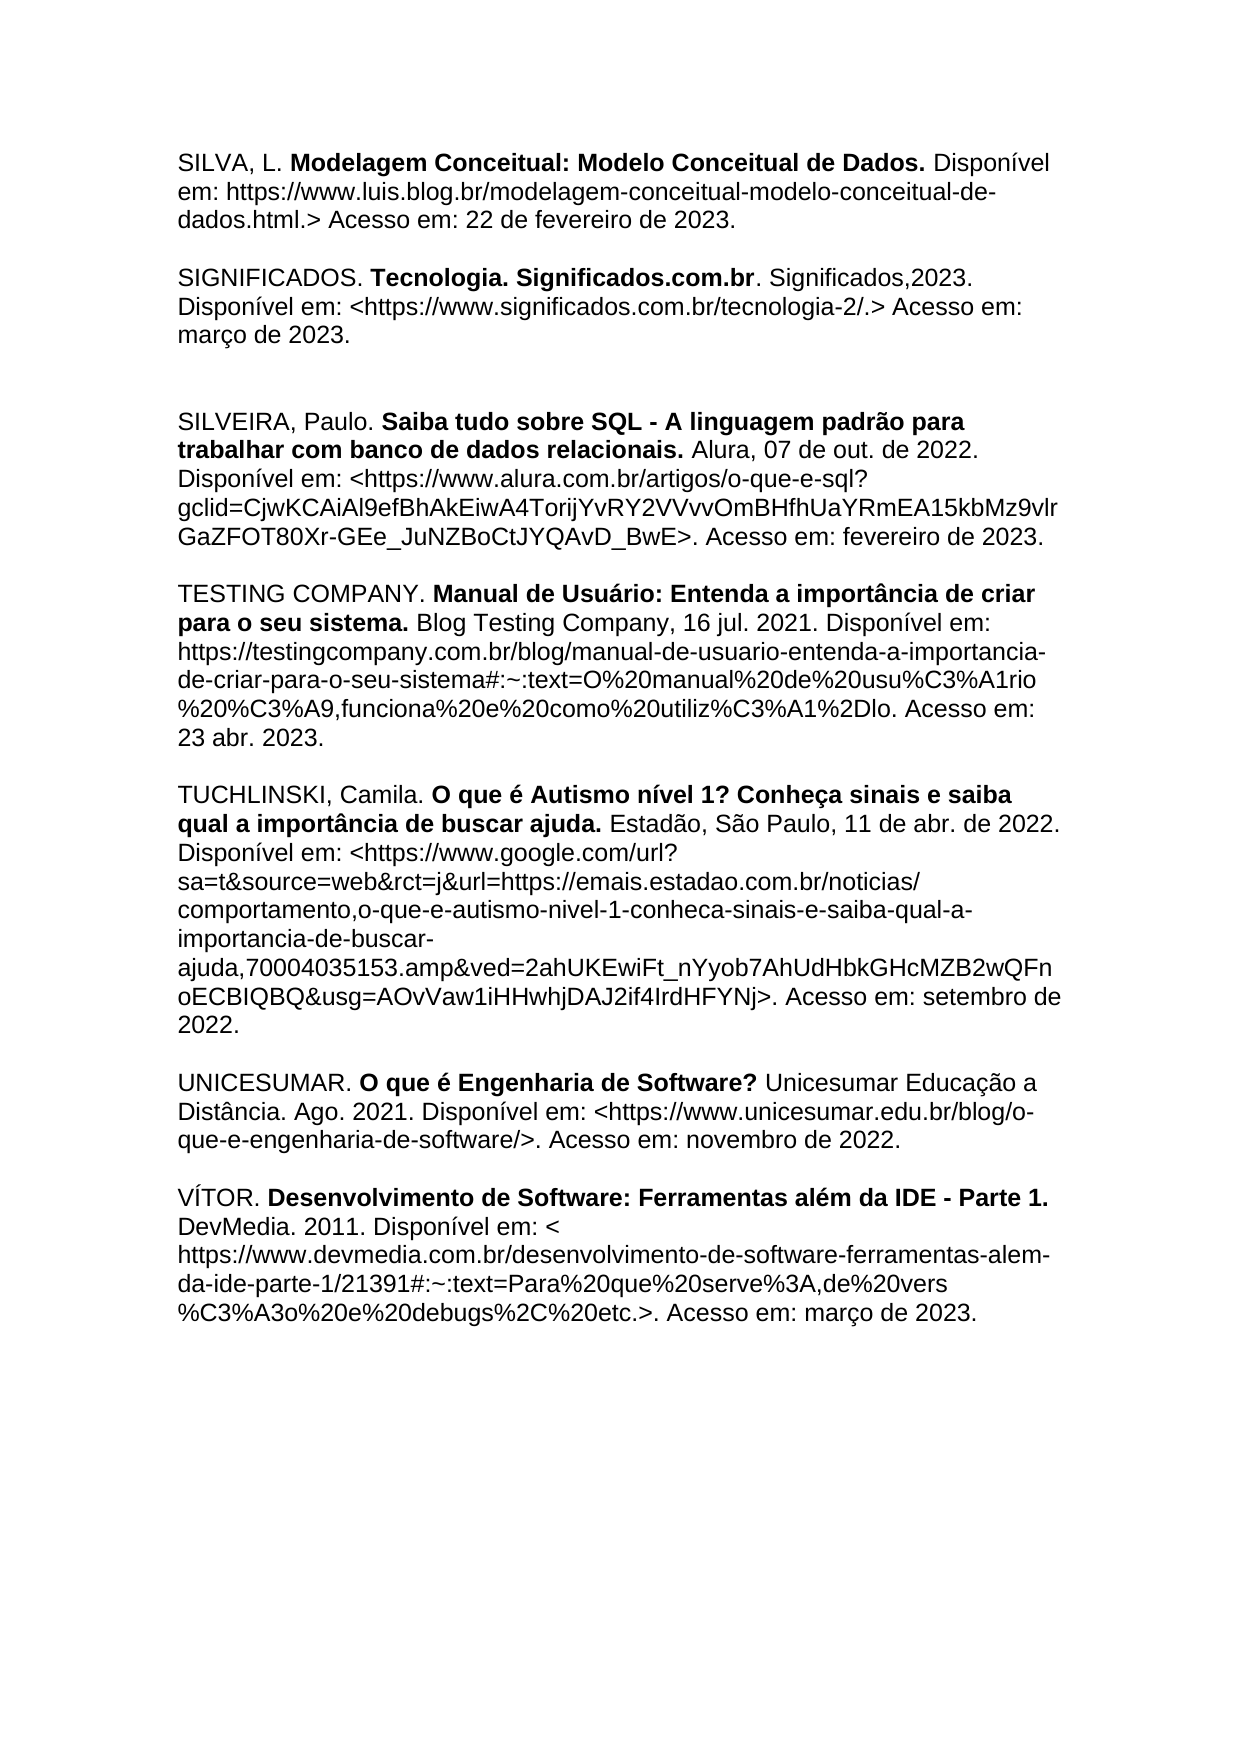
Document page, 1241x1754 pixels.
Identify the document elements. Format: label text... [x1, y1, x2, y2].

text VÍTOR. Desenvolvimento de Software: Ferramentas além da IDE - Parte 1. DevMedia. 2011. Disponível em: < https://www.devmedia.com.br/desenvolvimento-de-software-ferramentas-alem-da-ide-parte-1/21391#:~:text=Para%20que%20serve%3A,de%20vers%C3%A3o%20e%20debugs%2C%20etc.>. Acesso em: março de 2023. [177, 1183, 1063, 1326]
text SILVA, L. Modelagem Conceitual: Modelo Conceitual de Dados. Disponível em: https://www.luis.blog.br/modelagem-conceitual-modelo-conceitual-de-dados.html.> Acesso em: 22 de fevereiro de 2023. [177, 148, 1063, 234]
text TUCHLINSKI, Camila. O que é Autismo nível 1? Conheça sinais e saiba qual a importância de buscar ajuda. Estadão, São Paulo, 11 de abr. de 2022. Disponível em: <https://www.google.com/url?sa=t&source=web&rct=j&url=https://emais.estadao.com.br/noticias/comportamento,o-que-e-autismo-nivel-1-conheca-sinais-e-saiba-qual-a-importancia-de-buscar-ajuda,70004035153.amp&ved=2ahUKEwiFt_nYyob7AhUdHbkGHcMZB2wQFnoECBIQBQ&usg=AOvVaw1iHHwhjDAJ2if4IrdHFYNj>. Acesso em: setembro de 2022. [177, 780, 1063, 1039]
text UNICESUMAR. O que é Engenharia de Software? Unicesumar Educação a Distância. Ago. 2021. Disponível em: <https://www.unicesumar.edu.br/blog/o-que-e-engenharia-de-software/>. Acesso em: novembro de 2022. [177, 1068, 1063, 1154]
text SIGNIFICADOS. Tecnologia. Significados.com.br. Significados,2023. Disponível em: <https://www.significados.com.br/tecnologia-2/.> Acesso em: março de 2023. [177, 263, 1063, 349]
text TESTING COMPANY. Manual de Usuário: Entenda a importância de criar para o seu sistema. Blog Testing Company, 16 jul. 2021. Disponível em: https://testingcompany.com.br/blog/manual-de-usuario-entenda-a-importancia-de-criar-para-o-seu-sistema#:~:text=O%20manual%20de%20usu%C3%A1rio%20%C3%A9,funciona%20e%20como%20utiliz%C3%A1%2Dlo. Acesso em: 23 abr. 2023. [177, 579, 1063, 751]
text SILVEIRA, Paulo. Saiba tudo sobre SQL - A linguagem padrão para trabalhar com banco de dados relacionais. Alura, 07 de out. de 2022. Disponível em: <https://www.alura.com.br/artigos/o-que-e-sql?gclid=CjwKCAiAl9efBhAkEiwA4TorijYvRY2VVvvOmBHfhUaYRmEA15kbMz9vlrGaZFOT80Xr-GEe_JuNZBoCtJYQAvD_BwE>. Acesso em: fevereiro de 2023. [177, 406, 1063, 550]
